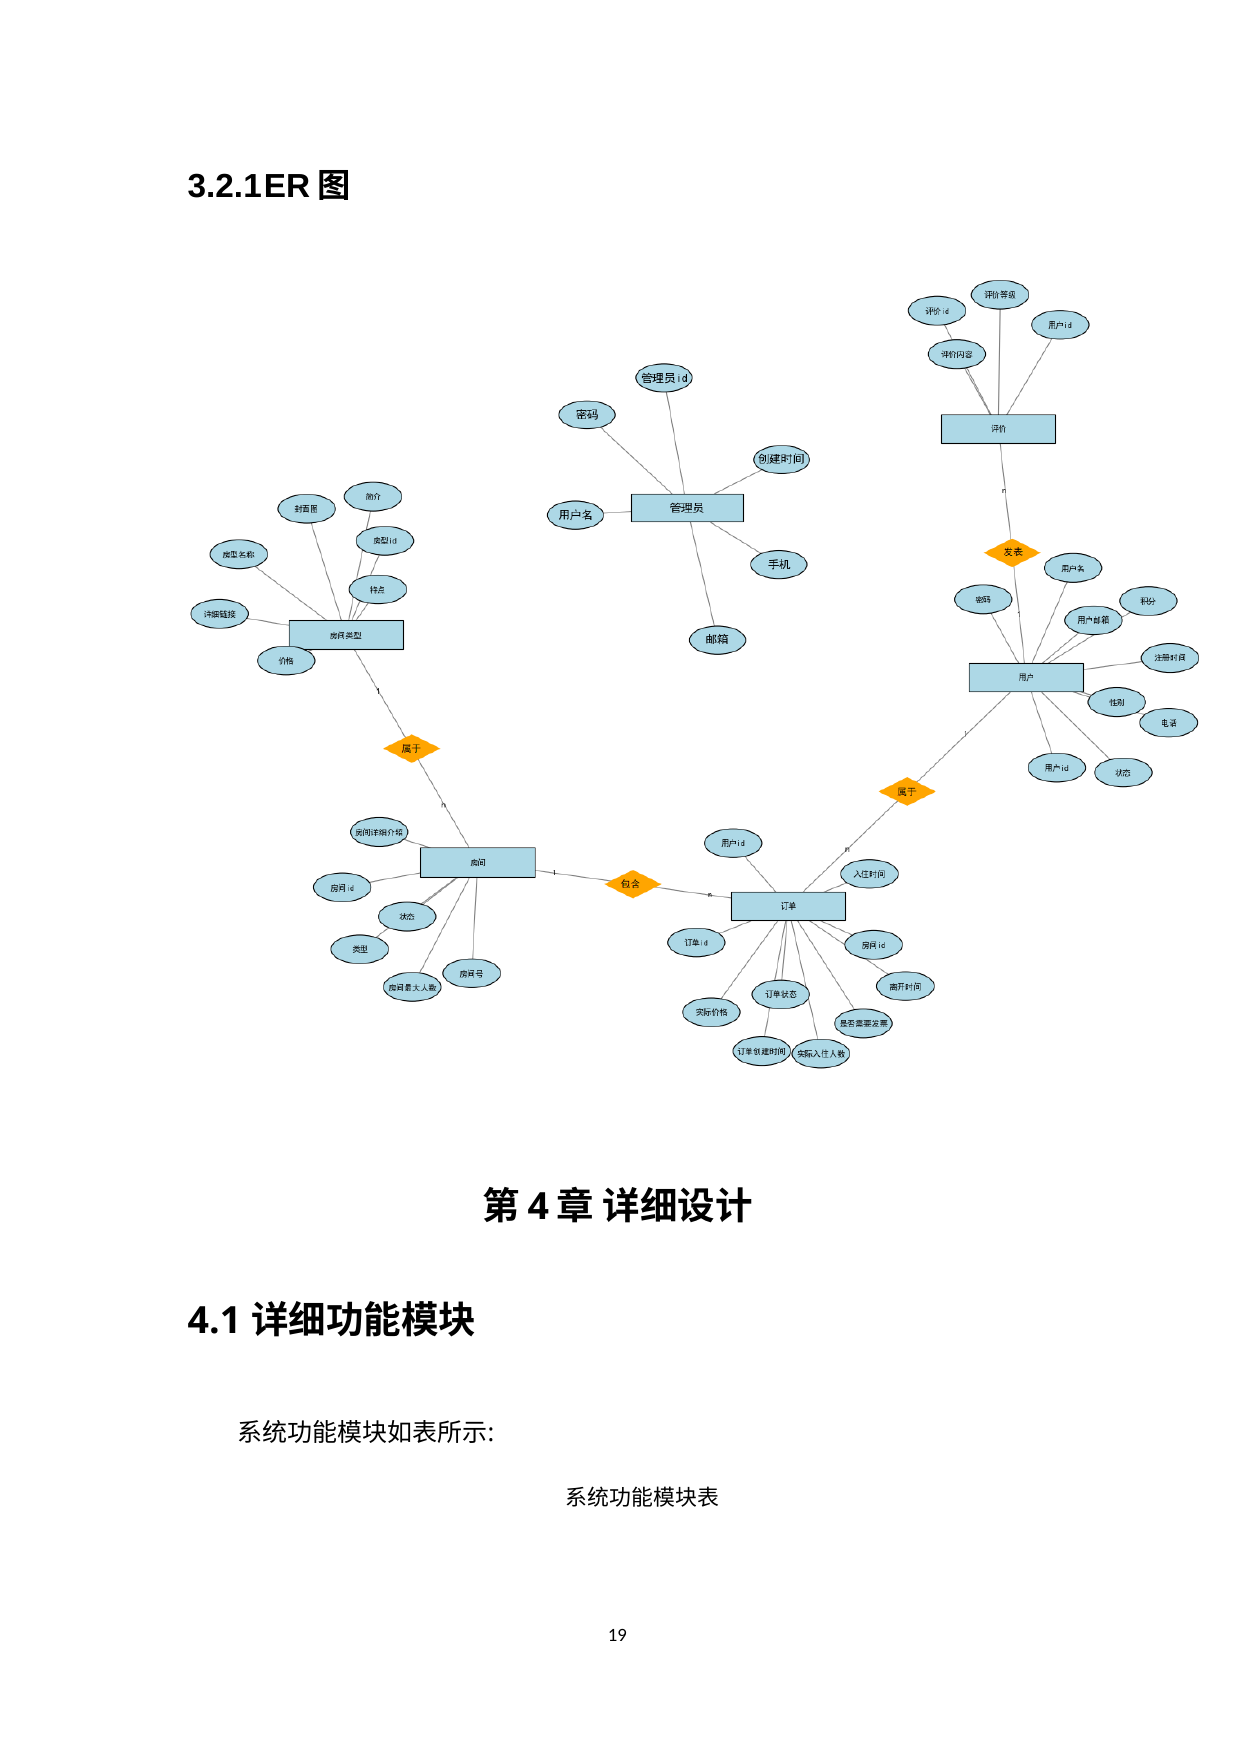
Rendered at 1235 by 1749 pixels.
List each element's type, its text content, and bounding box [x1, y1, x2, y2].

subtitle ER图 [187, 150, 1047, 215]
text 系统功能模块如表所示: [187, 1398, 1047, 1463]
subtitle 4.1 详细功能模块 [187, 1284, 1047, 1349]
picture [187, 276, 1207, 1071]
subtitle 第4章 详细设计 [187, 1171, 1047, 1236]
text 系统功能模块表 [187, 1479, 1047, 1512]
